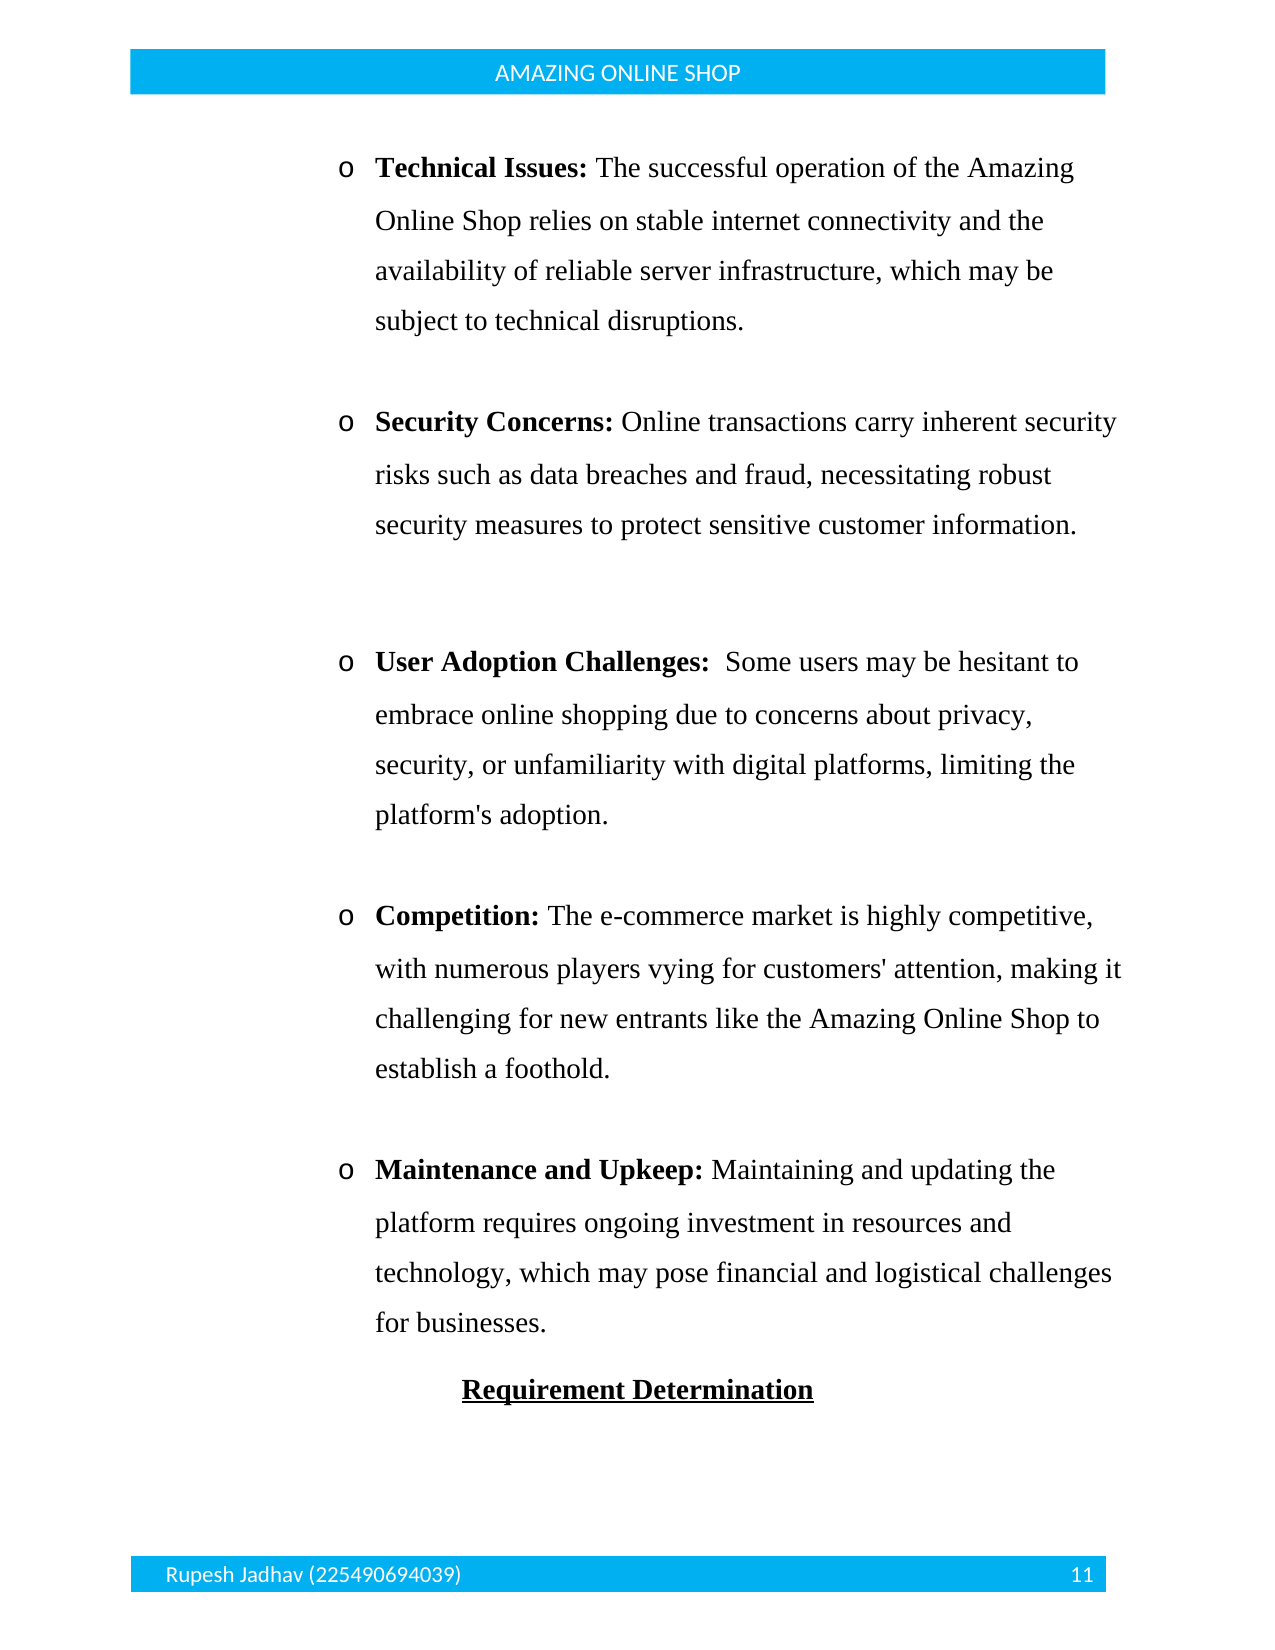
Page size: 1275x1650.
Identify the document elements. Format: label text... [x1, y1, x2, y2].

list Competition: The e-commerce market is highly competitive, with numerous players vying for customers' attention, making it challenging for new entrants like the Amazing Online Shop to establish a foothold. [337, 898, 1125, 1085]
list Maintenance and Upkeep: Maintaining and updating the platform requires ongoing investment in resources and technology, which may pose financial and logistical challenges for businesses. [337, 1152, 1125, 1339]
text Requirement Determination [150, 1372, 1125, 1406]
list Technical Issues: The successful operation of the Amazing Online Shop relies on stable internet connectivity and the availability of reliable server infrastructure, which may be subject to technical disruptions. [337, 150, 1125, 337]
list User Adoption Challenges: Some users may be hesitant to embrace online shopping due to concerns about privacy, security, or unfamiliarity with digital platforms, limiting the platform's adoption. [337, 644, 1125, 831]
list Security Concerns: Online transactions carry inherent security risks such as data breaches and fraud, necessitating robust security measures to protect sensitive customer information. [337, 404, 1125, 541]
